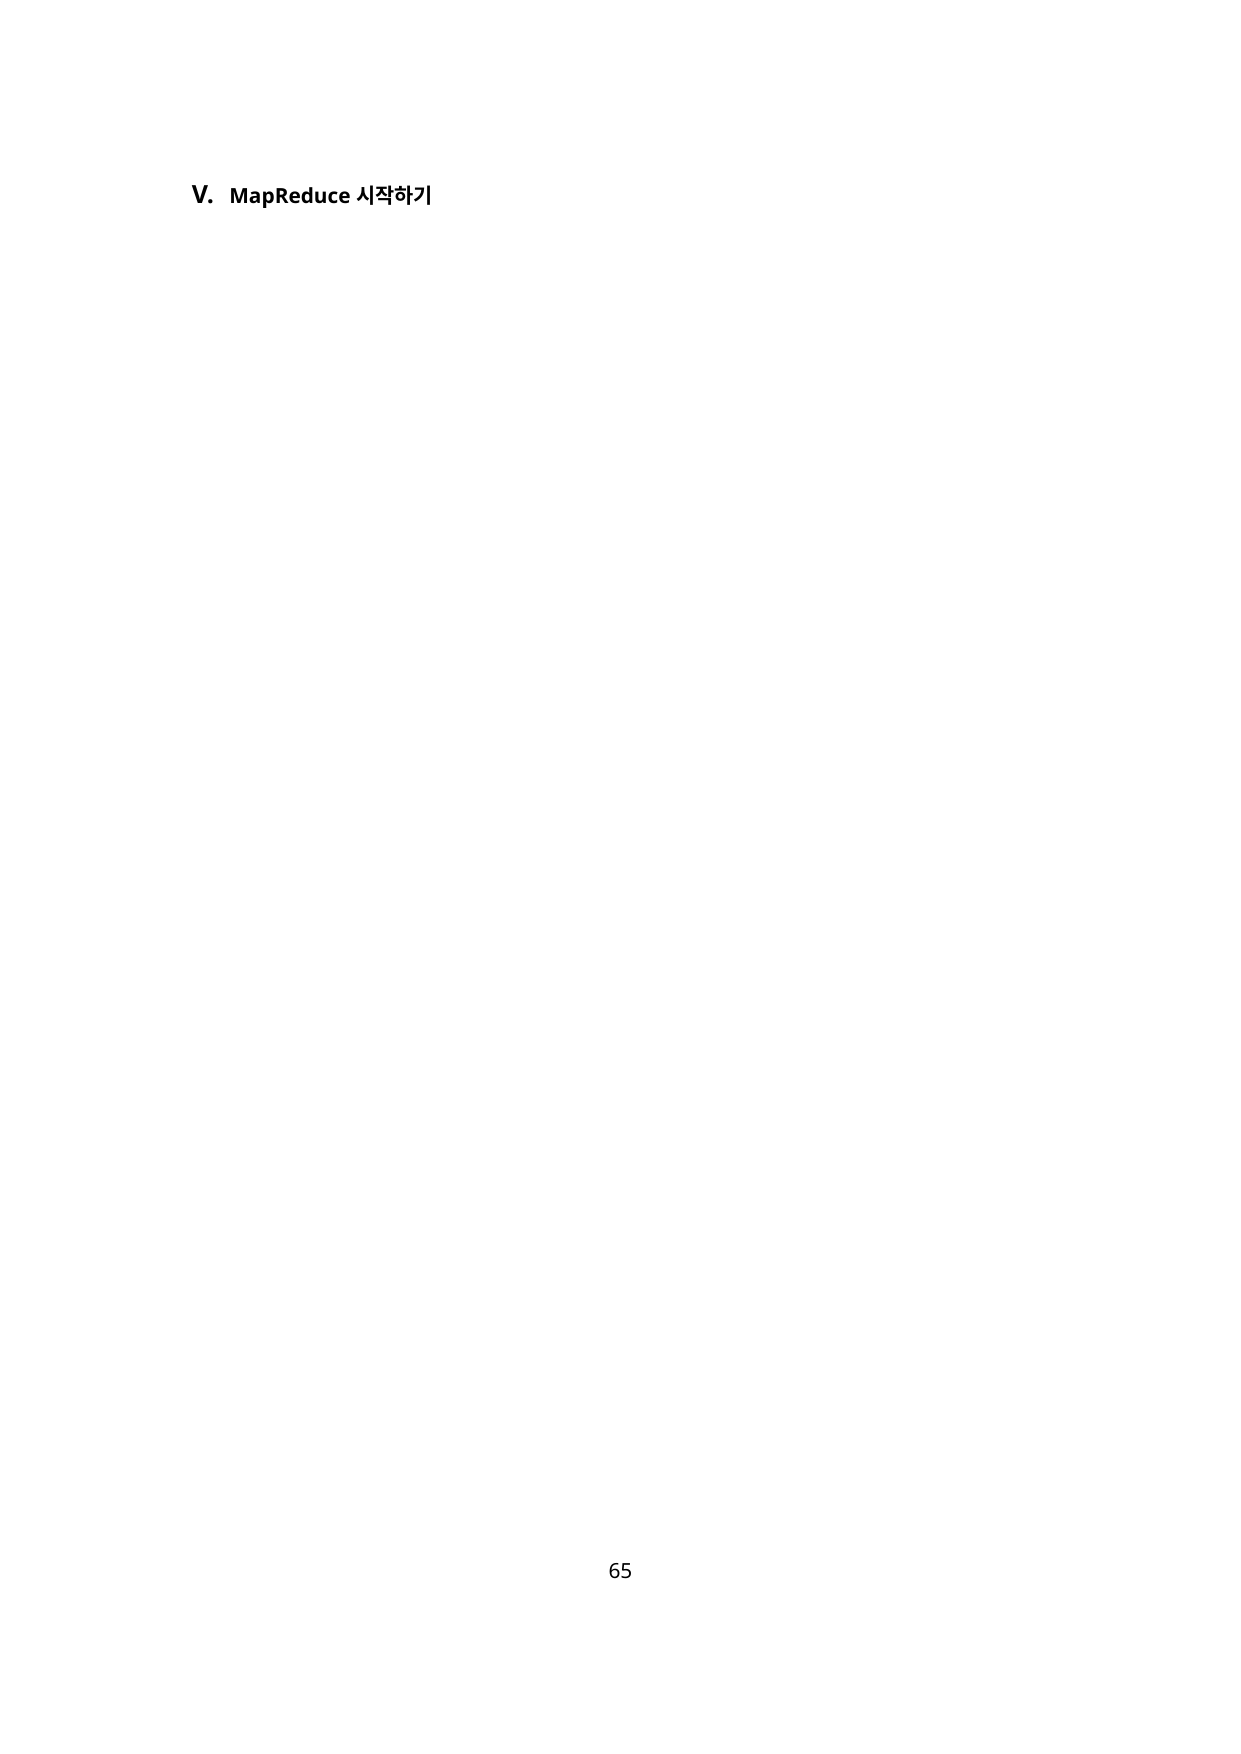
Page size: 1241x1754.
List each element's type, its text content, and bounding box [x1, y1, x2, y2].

list MapReduce 시작하기 [192, 177, 1090, 211]
